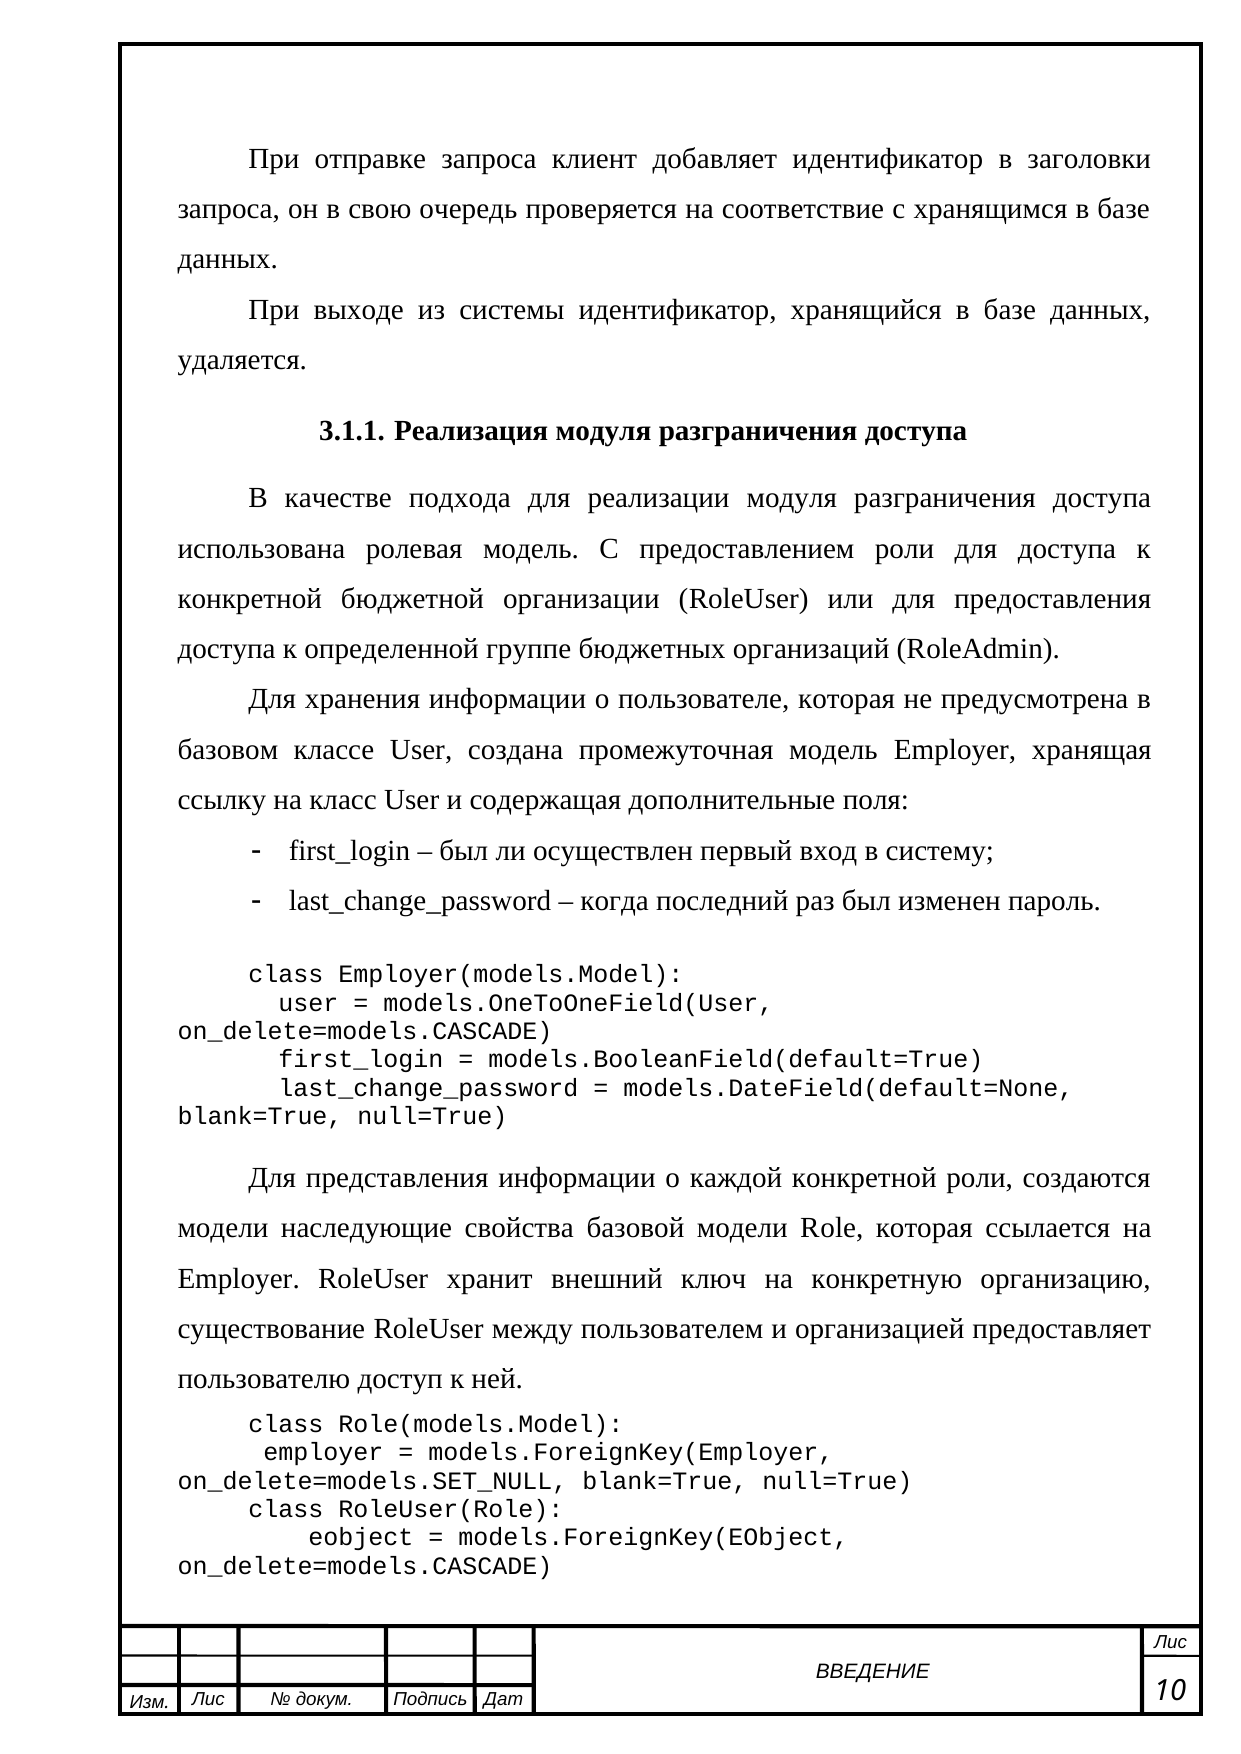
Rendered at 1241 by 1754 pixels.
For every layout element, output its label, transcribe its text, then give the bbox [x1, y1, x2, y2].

text В качестве подхода для реализации модуля разграничения доступа использована ролевая модель. С предоставлением роли для доступа к конкретной бюджетной организации (RoleUser) или для предоставления доступа к определенной группе бюджетных организаций (RoleAdmin). [177, 480, 1152, 665]
text first_login = models.BooleanField(default=True) [177, 1047, 1152, 1075]
text class Employer(models.Model): [177, 962, 1152, 990]
list first_login – был ли осуществлен первый вход в систему; [251, 833, 1152, 866]
text user = models.OneToOneField(User, on_delete=models.CASCADE) [177, 990, 1152, 1047]
text При отправке запроса клиент добавляет идентификатор в заголовки запроса, он в свою очередь проверяется на соответствие с хранящимся в базе данных. [177, 141, 1152, 275]
text employer = models.ForeignKey(Employer, on_delete=models.SET_NULL, blank=True, null=True) [177, 1440, 1152, 1497]
list last_change_password – когда последний раз был изменен пароль. [251, 883, 1152, 917]
text Для представления информации о каждой конкретной роли, создаются модели наследующие свойства базовой модели Role, которая ссылается на Employer. RoleUser хранит внешний ключ на конкретную организацию, существование RoleUser между пользователем и организацией предоставляет пользователю доступ к ней. [177, 1160, 1152, 1395]
text class RoleUser(Role): [177, 1497, 1152, 1525]
text last_change_password = models.DateField(default=None, blank=True, null=True) [177, 1075, 1152, 1132]
text class Role(models.Model): [177, 1412, 1152, 1440]
subtitle Реализация модуля разграничения доступа [319, 413, 1152, 447]
text eobject = models.ForeignKey(EObject, on_delete=models.CASCADE) [177, 1525, 1152, 1582]
text При выходе из системы идентификатор, хранящийся в базе данных, удаляется. [177, 292, 1152, 376]
text Для хранения информации о пользователе, которая не предусмотрена в базовом классе User, создана промежуточная модель Employer, хранящая ссылку на класс User и содержащая дополнительные поля: [177, 682, 1152, 816]
